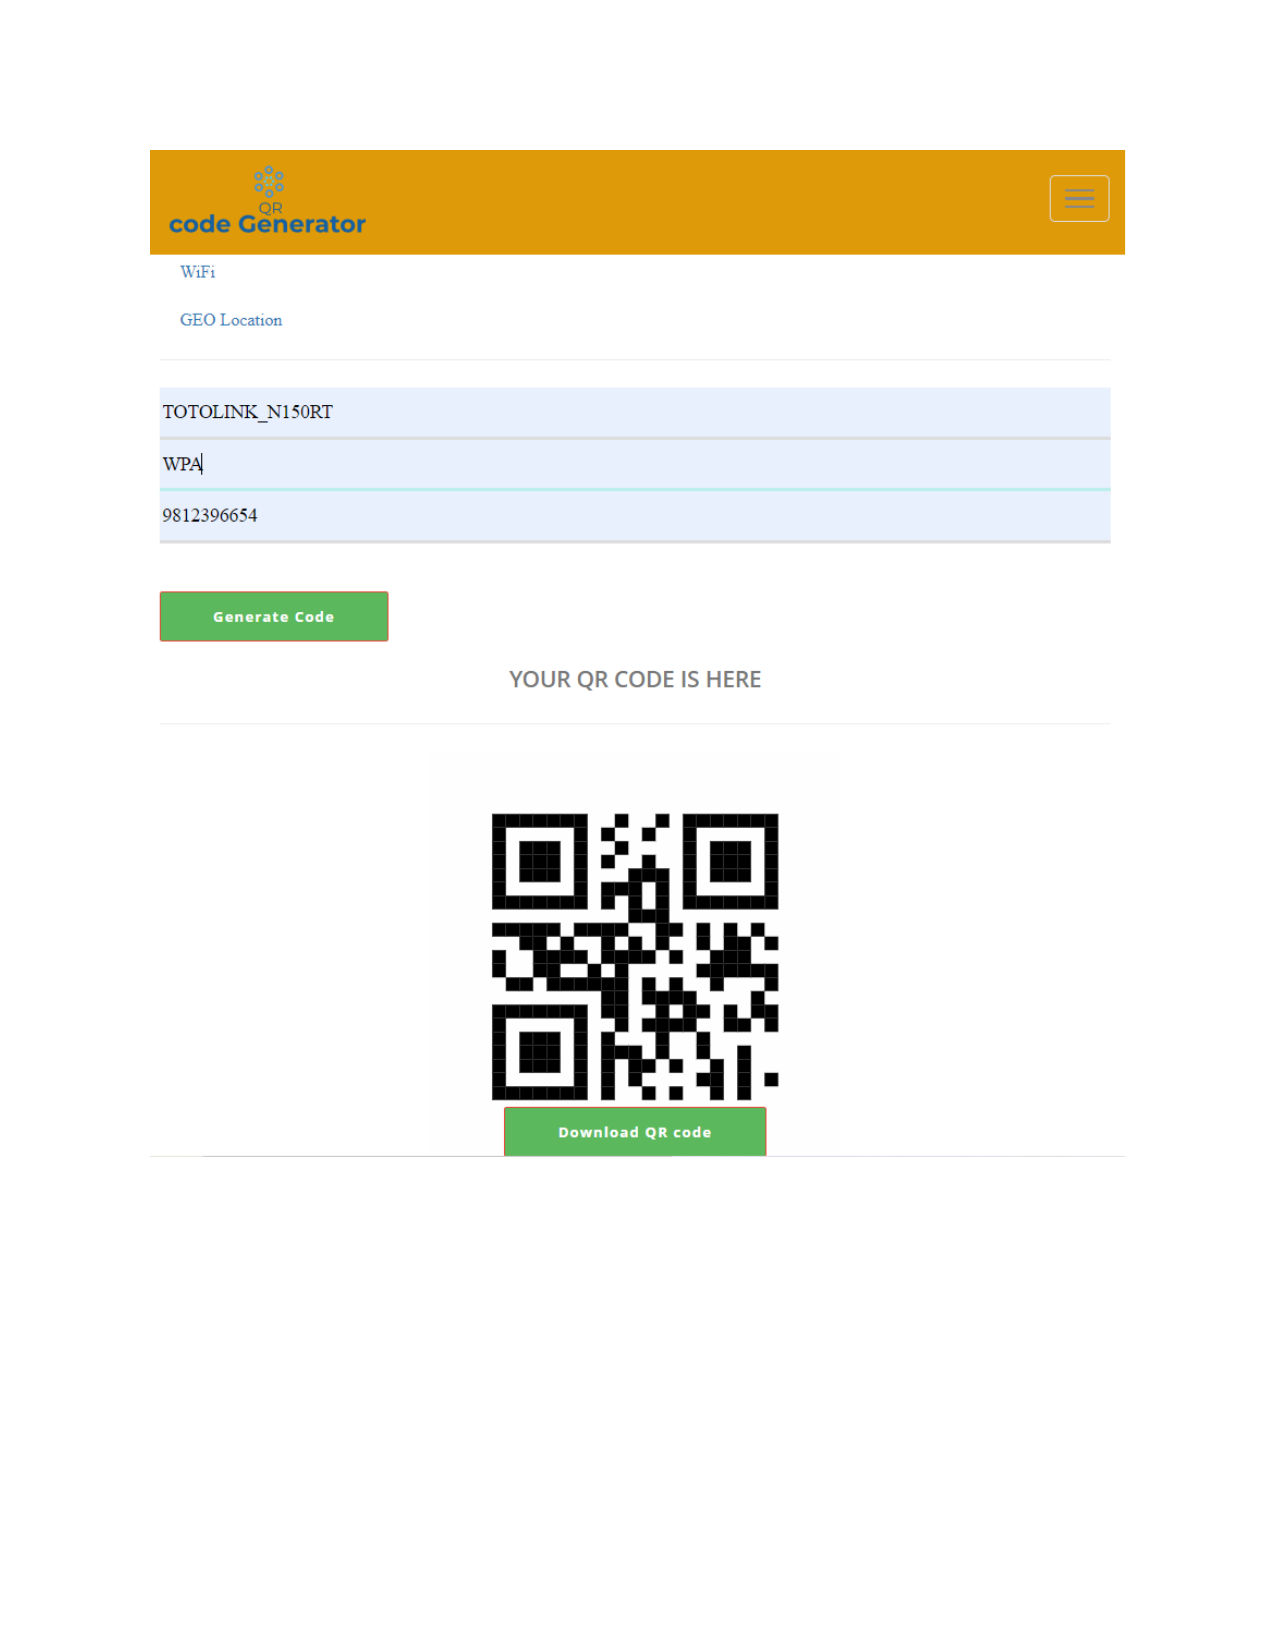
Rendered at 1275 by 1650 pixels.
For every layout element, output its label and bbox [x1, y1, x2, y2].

picture [150, 150, 1125, 1157]
